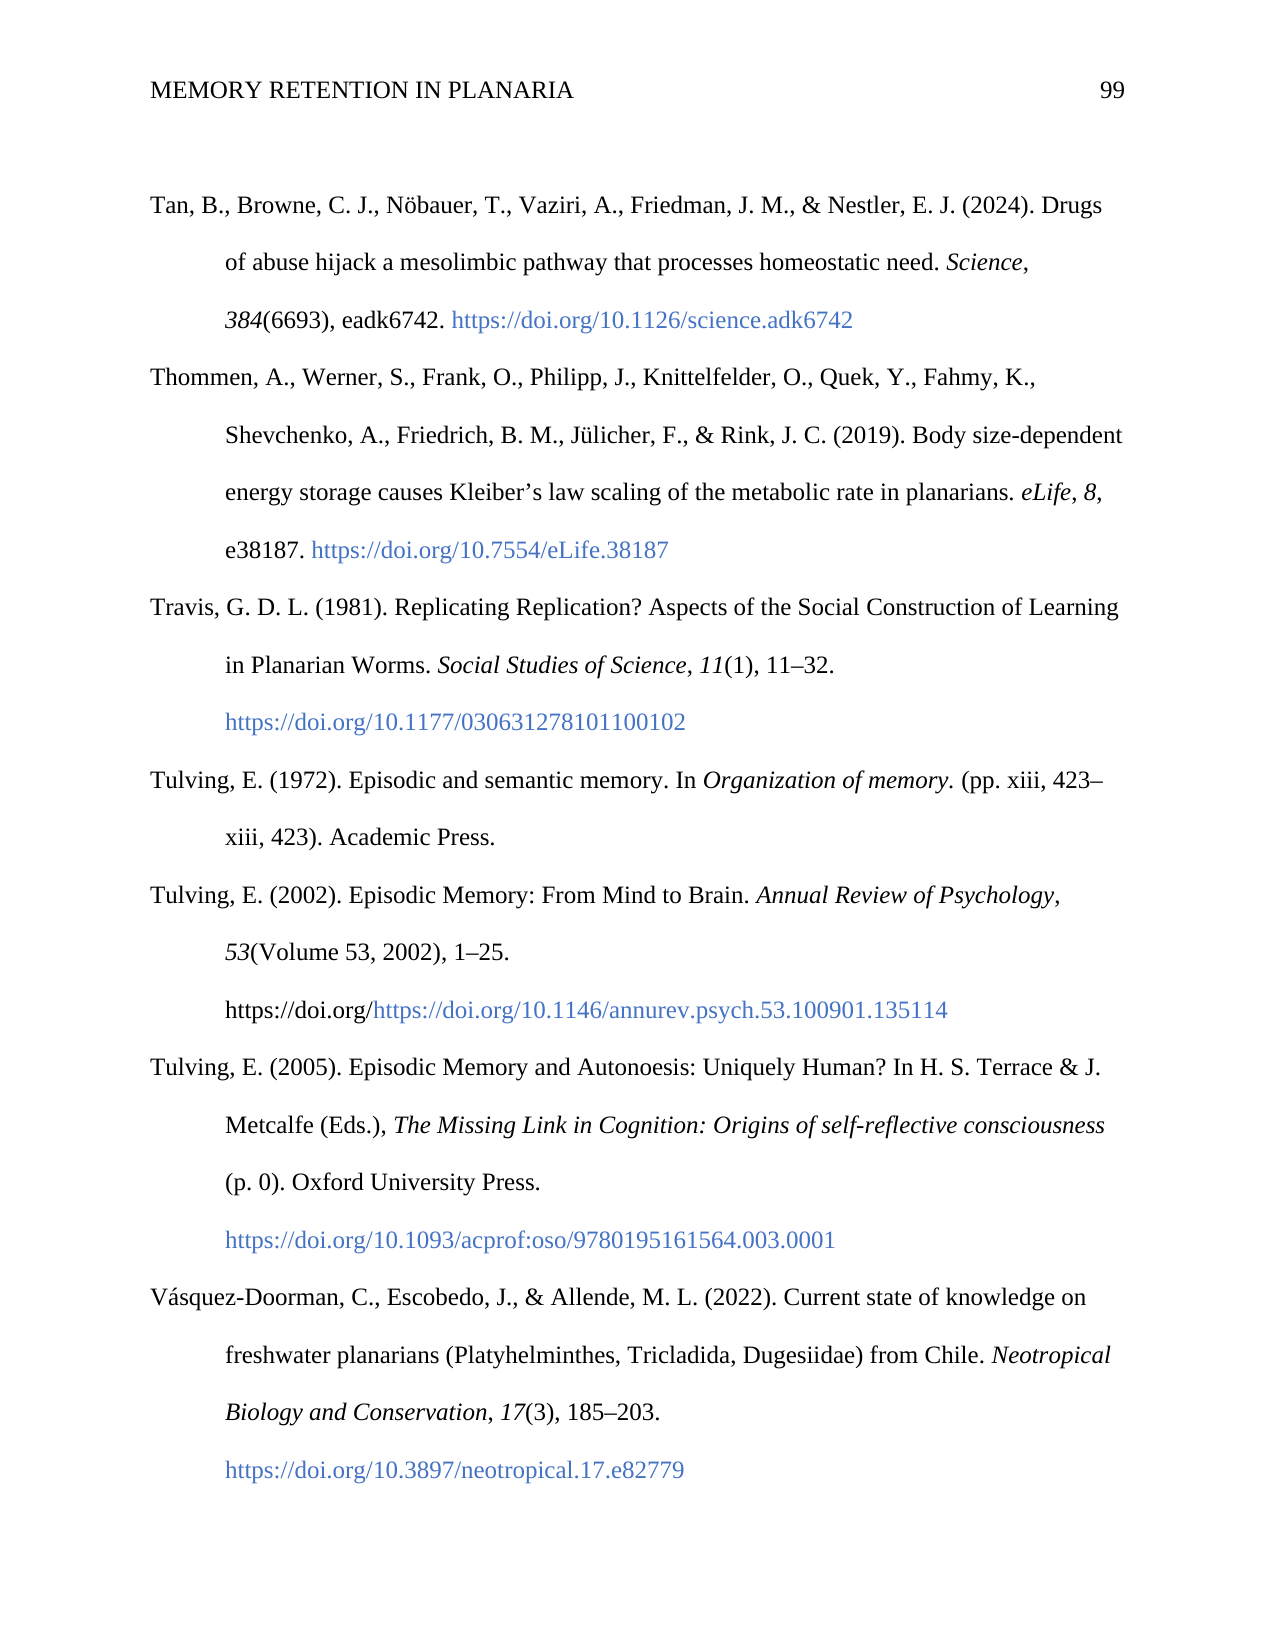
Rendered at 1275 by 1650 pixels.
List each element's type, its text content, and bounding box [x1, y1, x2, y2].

text Tulving, E. (2002). Episodic Memory: From Mind to Brain. Annual Review of Psychology, 53(Volume 53, 2002), 1–25. https://doi.org/https://doi.org/10.1146/annurev.psych.53.100901.135114 [150, 880, 1125, 1024]
text Tan, B., Browne, C. J., Nöbauer, T., Vaziri, A., Friedman, J. M., & Nestler, E. J. (2024). Drugs of abuse hijack a mesolimbic pathway that processes homeostatic need. Science, 384(6693), eadk6742. https://doi.org/10.1126/science.adk6742 [150, 190, 1125, 334]
text Vásquez-Doorman, C., Escobedo, J., & Allende, M. L. (2022). Current state of knowledge on freshwater planarians (Platyhelminthes, Tricladida, Dugesiidae) from Chile. Neotropical Biology and Conservation, 17(3), 185–203. https://doi.org/10.3897/neotropical.17.e82779 [150, 1282, 1125, 1484]
text Tulving, E. (2005). Episodic Memory and Autonoesis: Uniquely Human? In H. S. Terrace & J. Metcalfe (Eds.), The Missing Link in Cognition: Origins of self-reflective consciousness (p. 0). Oxford University Press. https://doi.org/10.1093/acprof:oso/9780195161564.003.0001 [150, 1052, 1125, 1254]
text Thommen, A., Werner, S., Frank, O., Philipp, J., Knittelfelder, O., Quek, Y., Fahmy, K., Shevchenko, A., Friedrich, B. M., Jülicher, F., & Rink, J. C. (2019). Body size-dependent energy storage causes Kleiber’s law scaling of the metabolic rate in planarians. eLife, 8, e38187. https://doi.org/10.7554/eLife.38187 [150, 362, 1125, 564]
text Tulving, E. (1972). Episodic and semantic memory. In Organization of memory. (pp. xiii, 423–xiii, 423). Academic Press. [150, 765, 1125, 851]
text Travis, G. D. L. (1981). Replicating Replication? Aspects of the Social Construction of Learning in Planarian Worms. Social Studies of Science, 11(1), 11–32. https://doi.org/10.1177/030631278101100102 [150, 592, 1125, 736]
